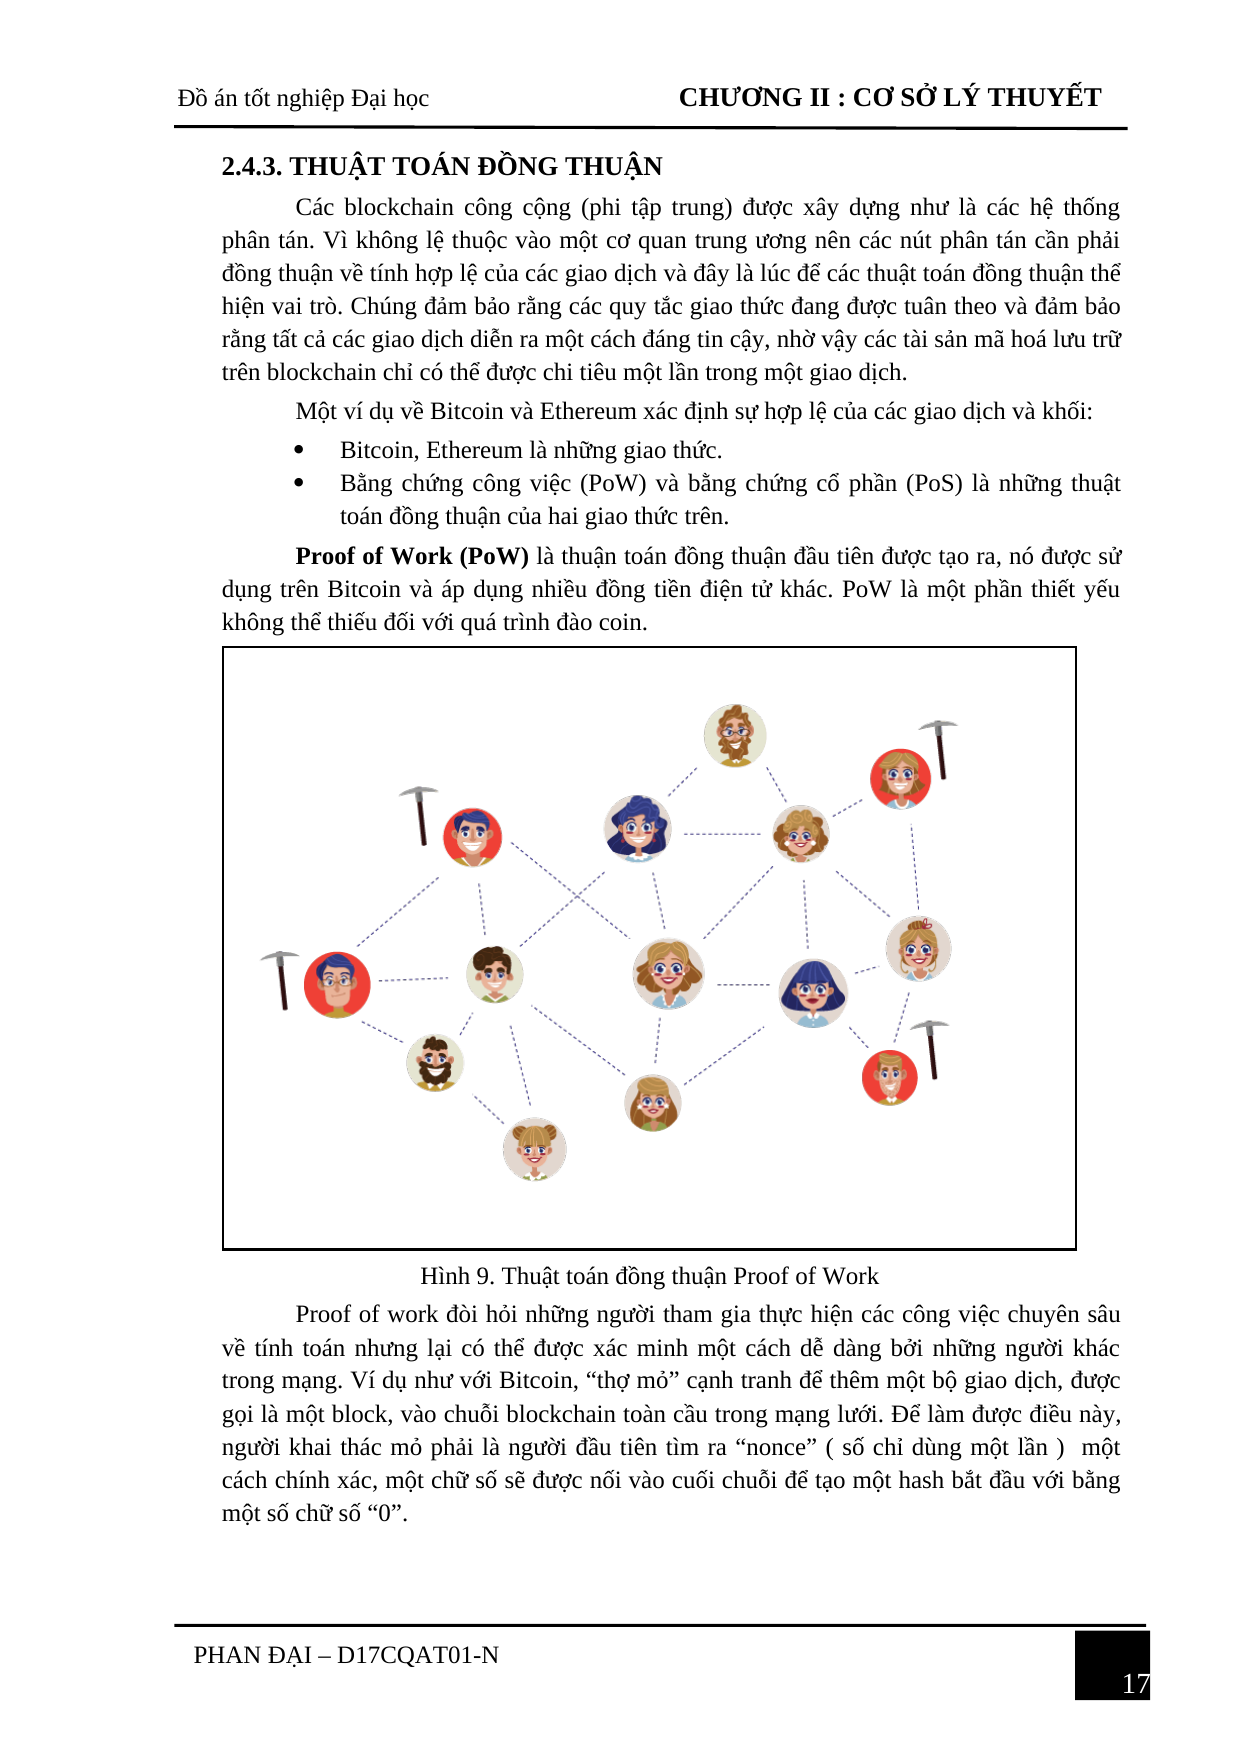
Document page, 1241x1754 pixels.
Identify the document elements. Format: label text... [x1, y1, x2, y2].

subtitle 2.4.3. THUẬT TOÁN ĐỒNG THUẬN [221, 150, 1122, 181]
picture [224, 648, 1075, 1248]
text Một ví dụ về Bitcoin và Ethereum xác định sự hợp lệ của các giao dịch và khối: [222, 396, 1122, 425]
list Bitcoin, Ethereum là những giao thức. [294, 435, 1122, 464]
text Hình 9. Thuật toán đồng thuận Proof of Work [177, 1261, 1122, 1290]
text Các blockchain công cộng (phi tập trung) được xây dựng như là các hệ thống phân tán. Vì không lệ thuộc vào một cơ quan trung ương nên các nút phân tán cần phải đồng thuận về tính hợp lệ của các giao dịch và đây là lúc để các thuật toán đồng thuận thể hiện vai trò. Chúng đảm bảo rằng các quy tắc giao thức đang được tuân theo và đảm bảo rằng tất cả các giao dịch diễn ra một cách đáng tin cậy, nhờ vậy các tài sản mã hoá lưu trữ trên blockchain chỉ có thể được chi tiêu một lần trong một giao dịch. [222, 192, 1122, 386]
text Proof of work đòi hỏi những người tham gia thực hiện các công việc chuyên sâu về tính toán nhưng lại có thể được xác minh một cách dễ dàng bởi những người khác trong mạng. Ví dụ như với Bitcoin, “thợ mỏ” cạnh tranh để thêm một bộ giao dịch, được gọi là một block, vào chuỗi blockchain toàn cầu trong mạng lưới. Để làm được điều này, người khai thác mỏ phải là người đầu tiên tìm ra “nonce” ( số chỉ dùng một lần ) một cách chính xác, một chữ số sẽ được nối vào cuối chuỗi để tạo một hash bắt đầu với bằng một số chữ số “0”. [222, 1299, 1122, 1526]
list Bằng chứng công việc (PoW) và bằng chứng cổ phần (PoS) là những thuật toán đồng thuận của hai giao thức trên. [294, 468, 1122, 530]
text Proof of Work (PoW) là thuận toán đồng thuận đầu tiên được tạo ra, nó được sử dụng trên Bitcoin và áp dụng nhiều đồng tiền điện tử khác. PoW là một phần thiết yếu không thể thiếu đối với quá trình đào coin. [222, 541, 1122, 636]
